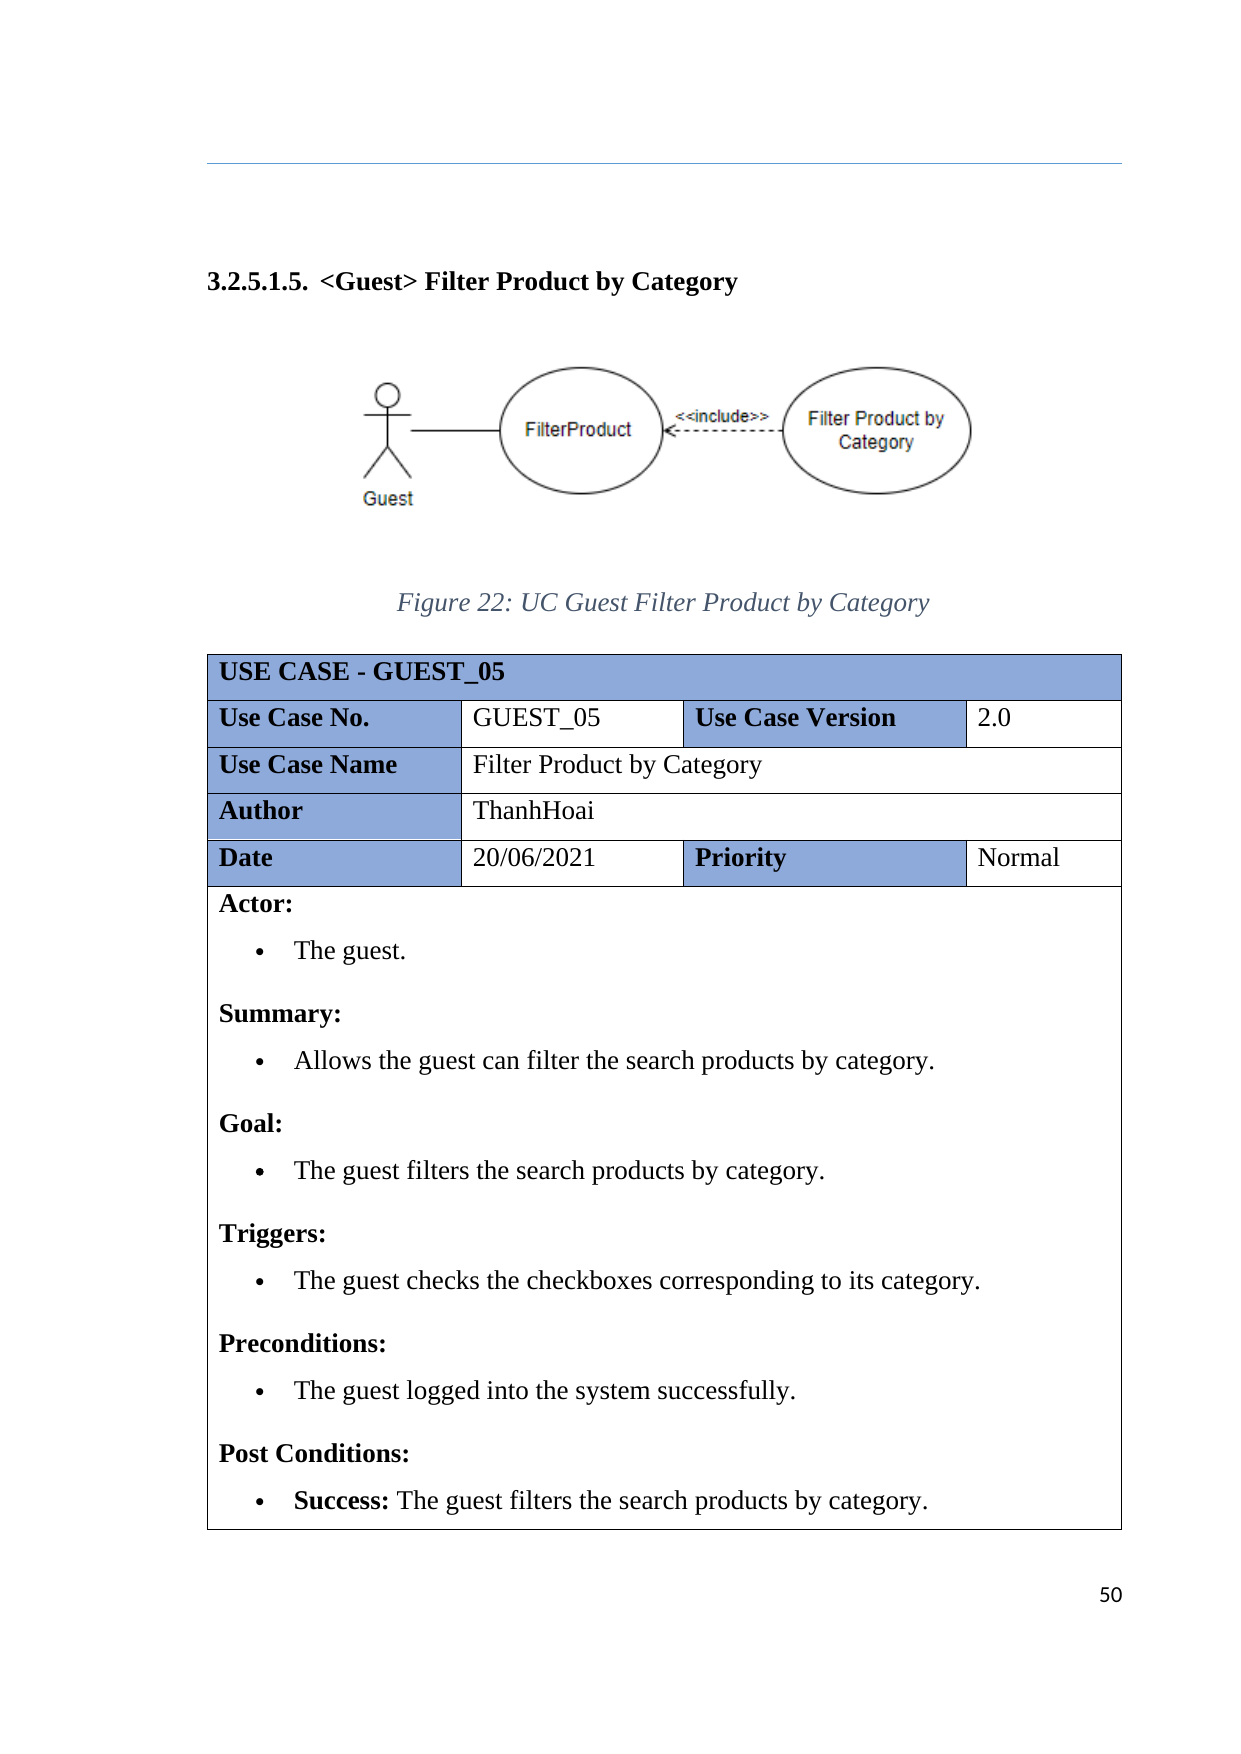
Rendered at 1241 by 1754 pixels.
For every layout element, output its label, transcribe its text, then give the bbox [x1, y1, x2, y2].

table_cell 20/06/2021 [462, 841, 683, 886]
table_cell Author [208, 794, 461, 839]
table_cell Normal [967, 841, 1121, 886]
table_cell Filter Product by Category [462, 748, 1121, 793]
picture [337, 328, 992, 556]
table_cell Use Case Name [208, 748, 461, 793]
table_cell GUEST_05 [462, 701, 683, 747]
table_cell Date [208, 841, 461, 886]
table_cell ThanhHoai [462, 794, 1121, 839]
text Figure 22: UC Guest Filter Product by Category [207, 586, 1122, 617]
table_cell Priority [684, 841, 966, 886]
table_cell 2.0 [967, 701, 1121, 747]
table_cell Use Case Version [684, 701, 966, 747]
table_header USE CASE - GUEST_05 [208, 655, 1121, 700]
table_cell Use Case No. [208, 701, 461, 747]
list <Guest> Filter Product by Category [207, 265, 1122, 296]
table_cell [208, 887, 1121, 1529]
